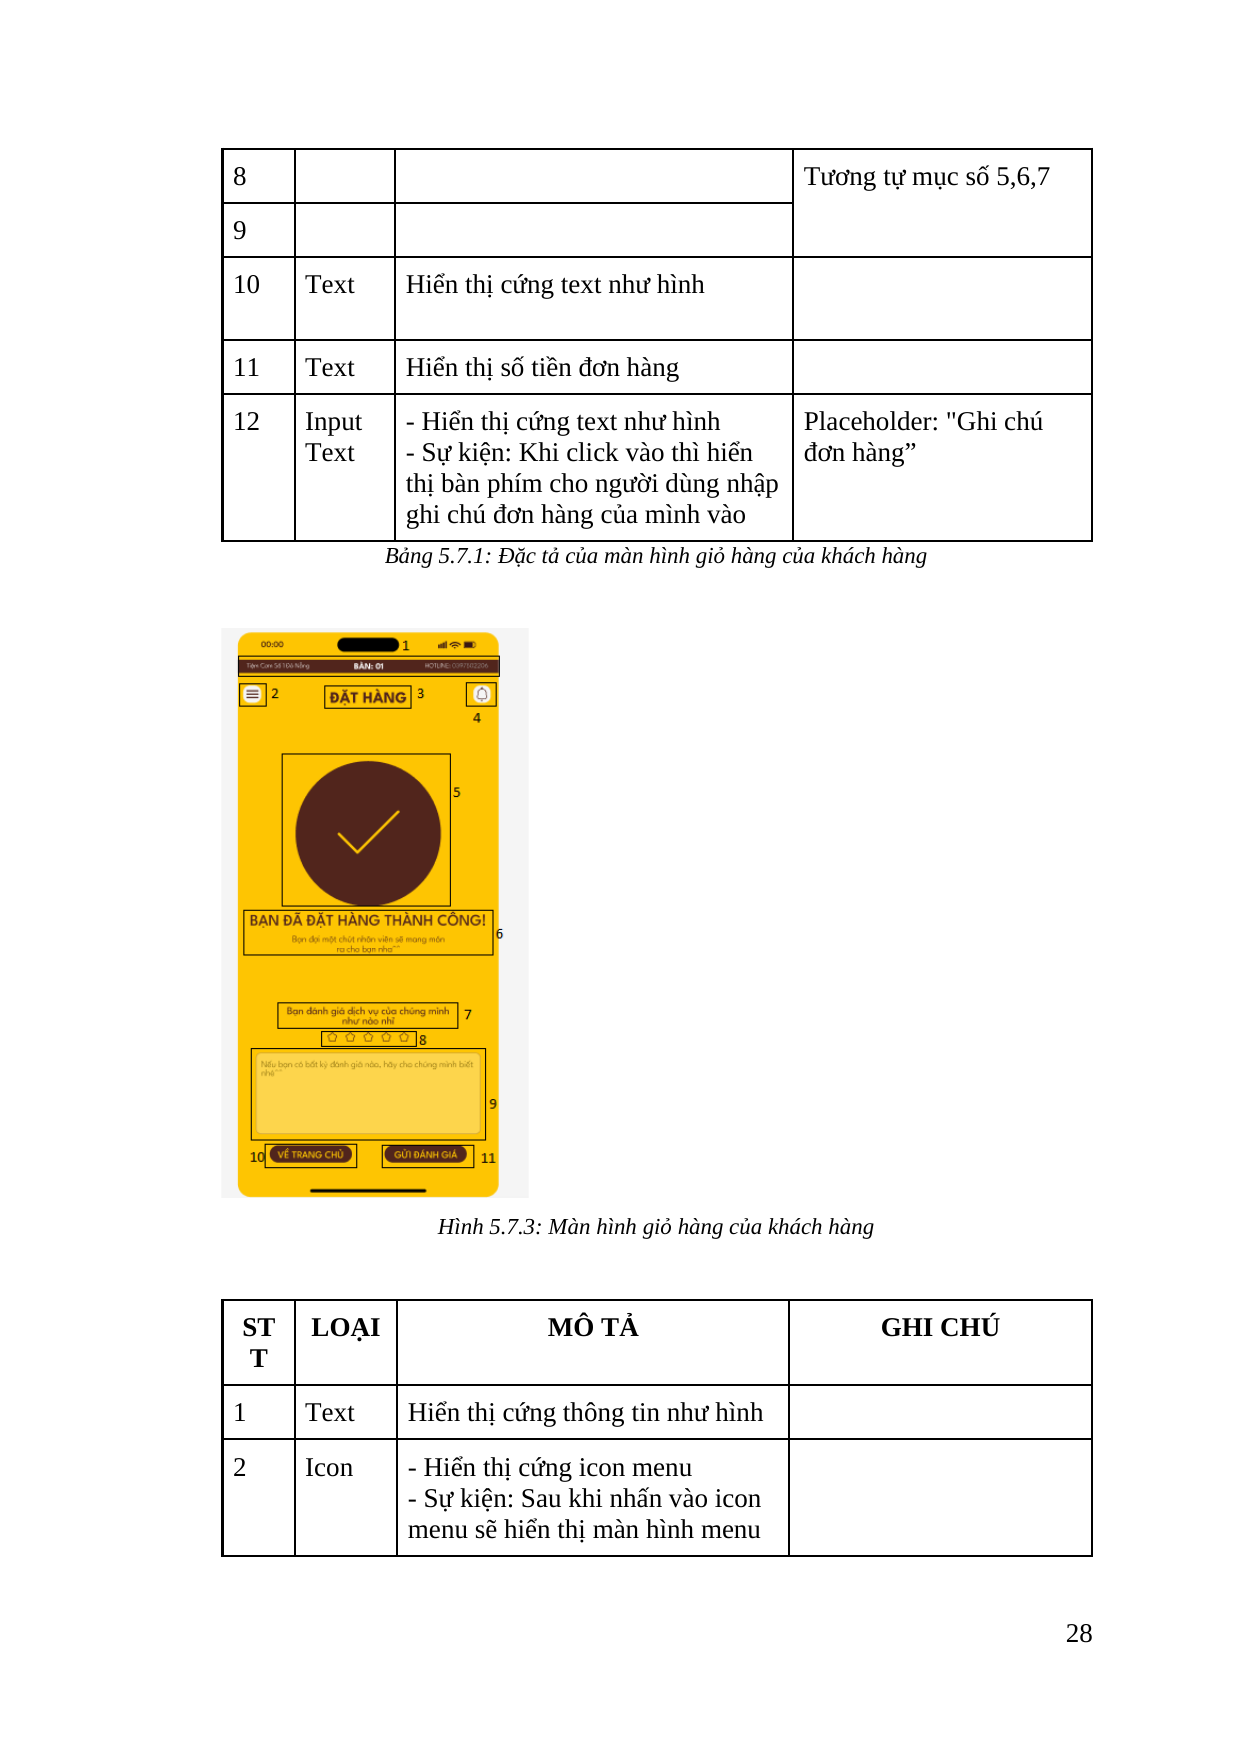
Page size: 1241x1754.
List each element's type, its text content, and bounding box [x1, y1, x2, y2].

table_cell [396, 204, 792, 256]
table_header STT [224, 1301, 294, 1384]
table_cell 2 [224, 1440, 294, 1554]
table_cell Input Text [296, 395, 394, 540]
table_cell [396, 150, 792, 202]
picture [221, 628, 1093, 1198]
table_cell Text [296, 258, 394, 339]
table_cell Text [296, 341, 394, 393]
table_cell [794, 258, 1091, 339]
table_cell Icon [296, 1440, 396, 1554]
table_cell 11 [224, 341, 294, 393]
table_cell Tương tự mục số 5,6,7 [794, 150, 1091, 256]
table_cell Hiển thị số tiền đơn hàng [396, 341, 792, 393]
table_cell 12 [224, 395, 294, 540]
text Hình 5.7.3: Màn hình giỏ hàng của khách hàng [221, 1213, 1092, 1239]
table_cell Hiển thị cứng thông tin như hình [398, 1386, 788, 1438]
table_cell - Hiển thị cứng icon menu - Sự kiện: Sau khi nhấn vào icon menu sẽ hiển thị màn hình menu [398, 1440, 788, 1554]
table_cell [296, 204, 394, 256]
table_cell Placeholder: "Ghi chú đơn hàng” [794, 395, 1091, 540]
table_cell Text [296, 1386, 396, 1438]
table_cell [790, 1386, 1091, 1438]
table_header LOẠI [296, 1301, 396, 1384]
table_cell Hiển thị cứng text như hình [396, 258, 792, 339]
table_cell [794, 341, 1091, 393]
text Bảng 5.7.1: Đặc tả của màn hình giỏ hàng của khách hàng [221, 542, 1092, 569]
table_header MÔ TẢ [398, 1301, 788, 1384]
table_header GHI CHÚ [790, 1301, 1091, 1384]
table_cell [296, 150, 394, 202]
table_cell 8 [224, 150, 294, 202]
table_cell - Hiển thị cứng text như hình - Sự kiện: Khi click vào thì hiển thị bàn phím cho người dùng nhập ghi chú đơn hàng của mình vào [396, 395, 792, 540]
table_cell 10 [224, 258, 294, 339]
table_cell 1 [224, 1386, 294, 1438]
table_cell [790, 1440, 1091, 1554]
table_cell 9 [224, 204, 294, 256]
